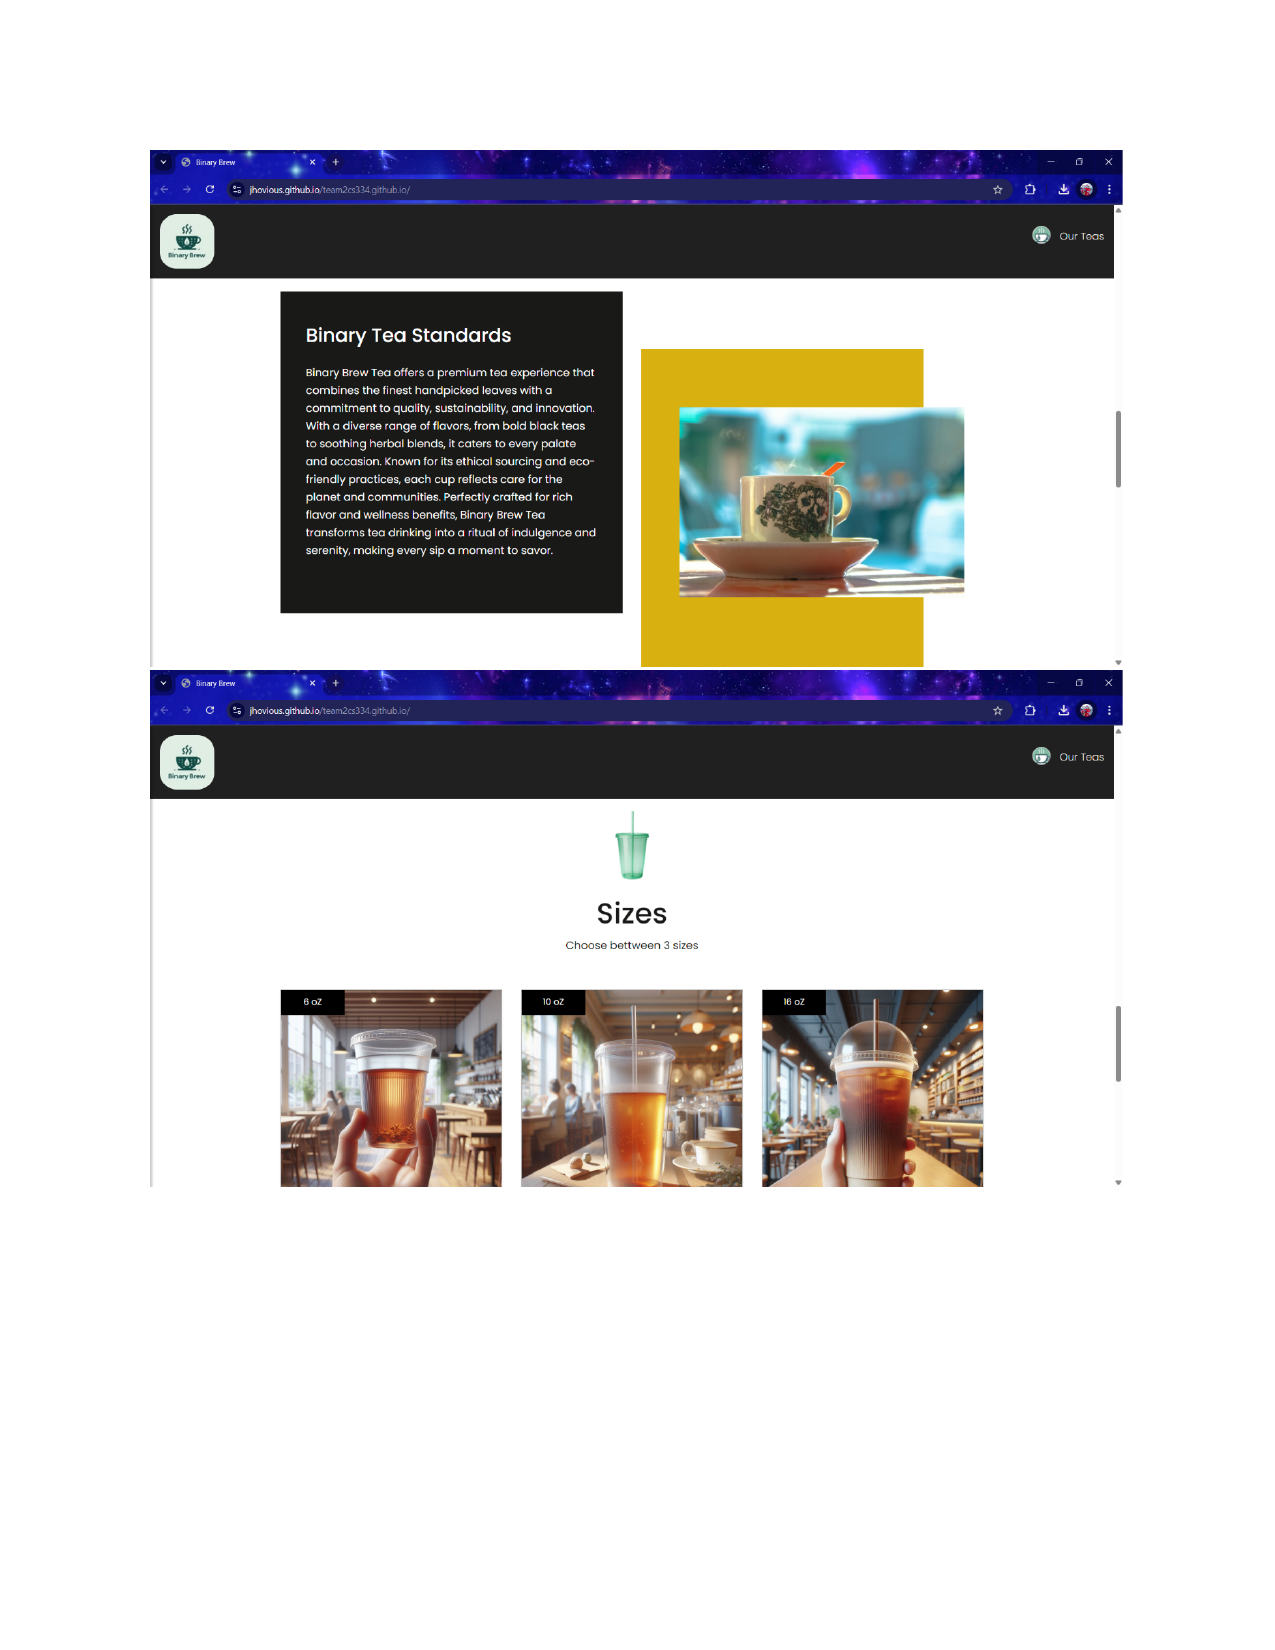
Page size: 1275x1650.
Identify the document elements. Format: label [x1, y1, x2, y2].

text [150, 150, 1125, 1187]
picture [150, 150, 1123, 667]
picture [150, 670, 1123, 1187]
